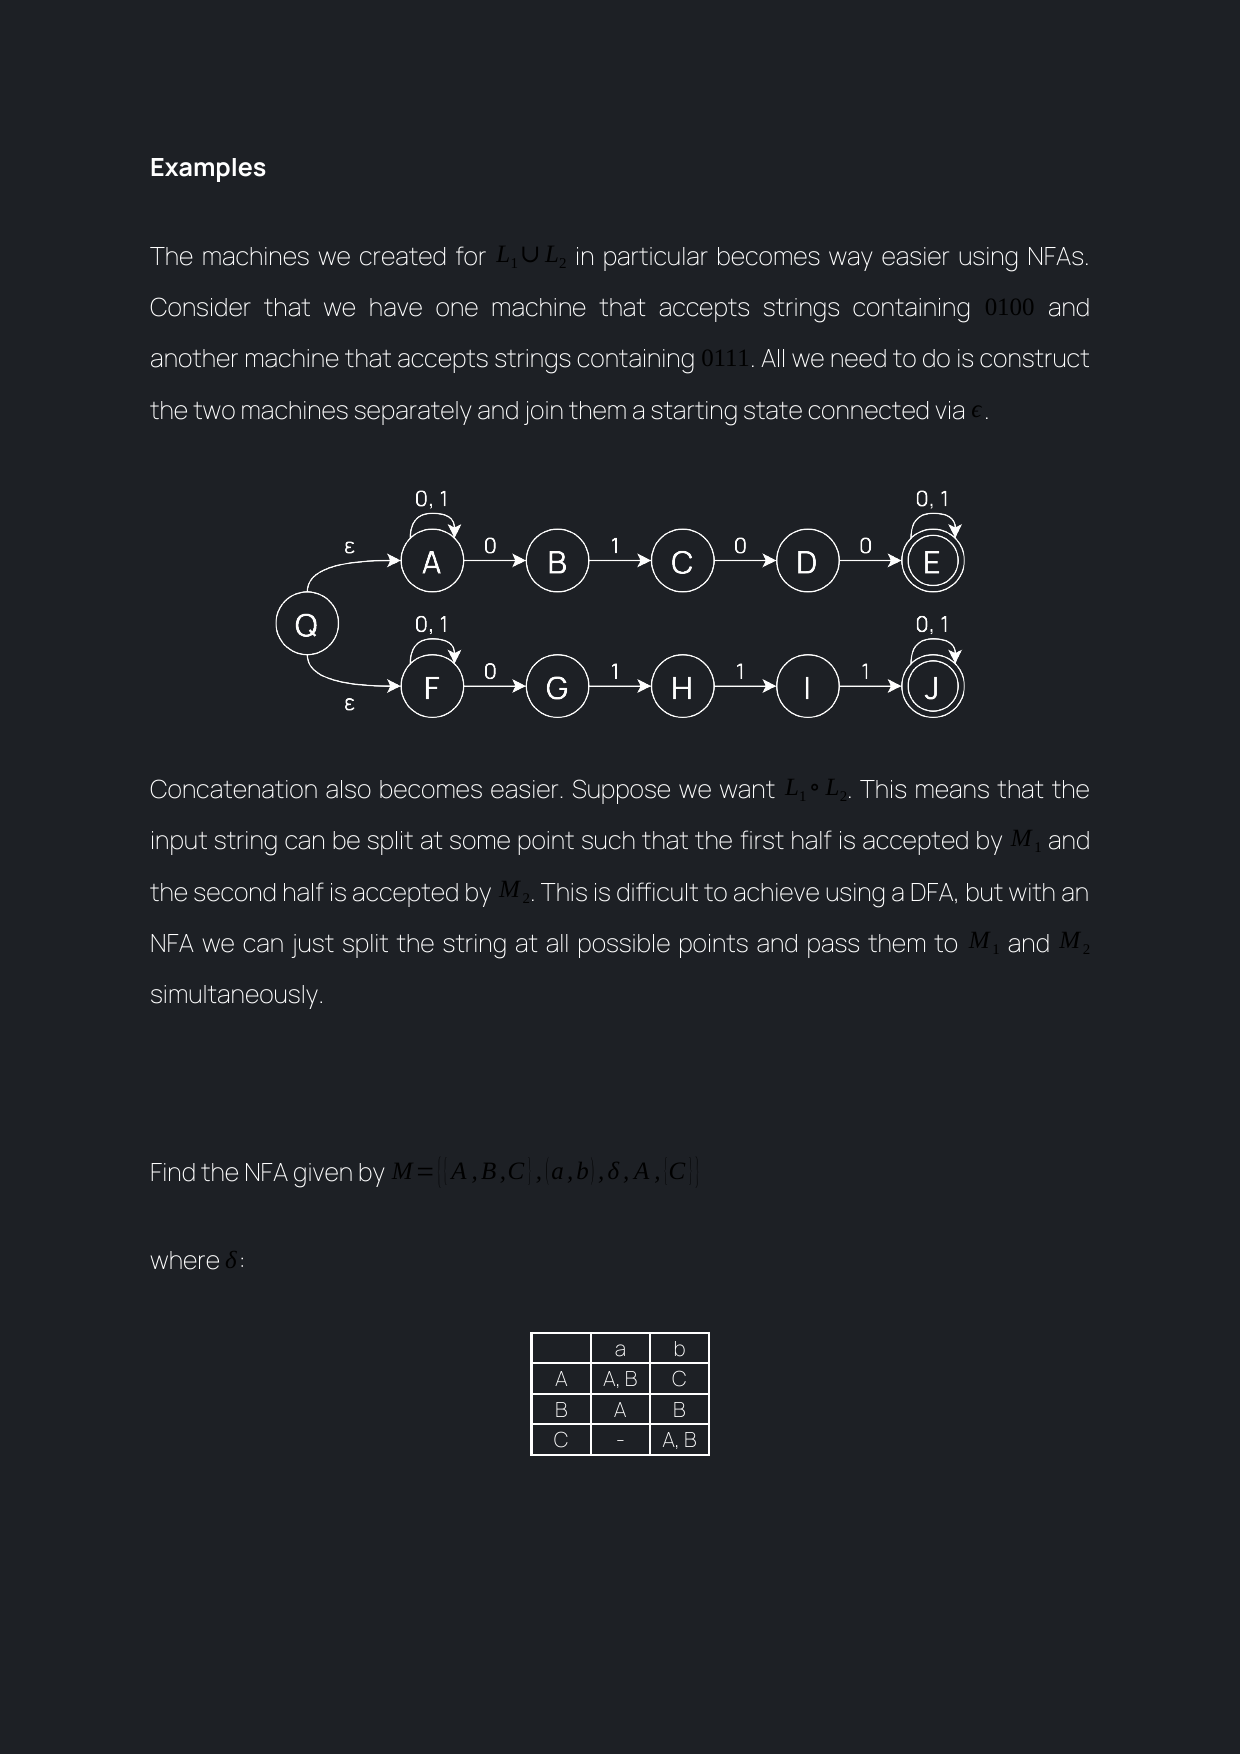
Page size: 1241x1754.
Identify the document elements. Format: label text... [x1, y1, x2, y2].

table_cell A [592, 1395, 649, 1423]
text Find the NFA given by [150, 1154, 1090, 1188]
picture [275, 481, 965, 718]
table_cell - [592, 1425, 649, 1454]
table_cell B [533, 1395, 590, 1423]
table_header [533, 1334, 590, 1362]
subtitle Examples [150, 150, 1090, 184]
table_cell C [651, 1364, 708, 1393]
text where : [150, 1243, 1090, 1277]
table_cell A [533, 1364, 590, 1393]
table_header b [651, 1334, 708, 1362]
text Concatenation also becomes easier. Suppose we want . This means that the input string can be split at some point such that the first half is accepted by and the second half is accepted by . This is difficult to achieve using a DFA, but with an NFA we can just split the string at all possible points and pass them to and simultaneously. [150, 772, 1090, 1011]
table_cell A, B [651, 1425, 708, 1454]
table_cell C [533, 1425, 590, 1454]
table_cell A, B [592, 1364, 649, 1393]
text The machines we created for in particular becomes way easier using NFAs. Consider that we have one machine that accepts strings containing and another machine that accepts strings containing . All we need to do is construct the two machines separately and join them a starting state connected via . [150, 239, 1090, 427]
table_header a [592, 1334, 649, 1362]
table_cell B [651, 1395, 708, 1423]
